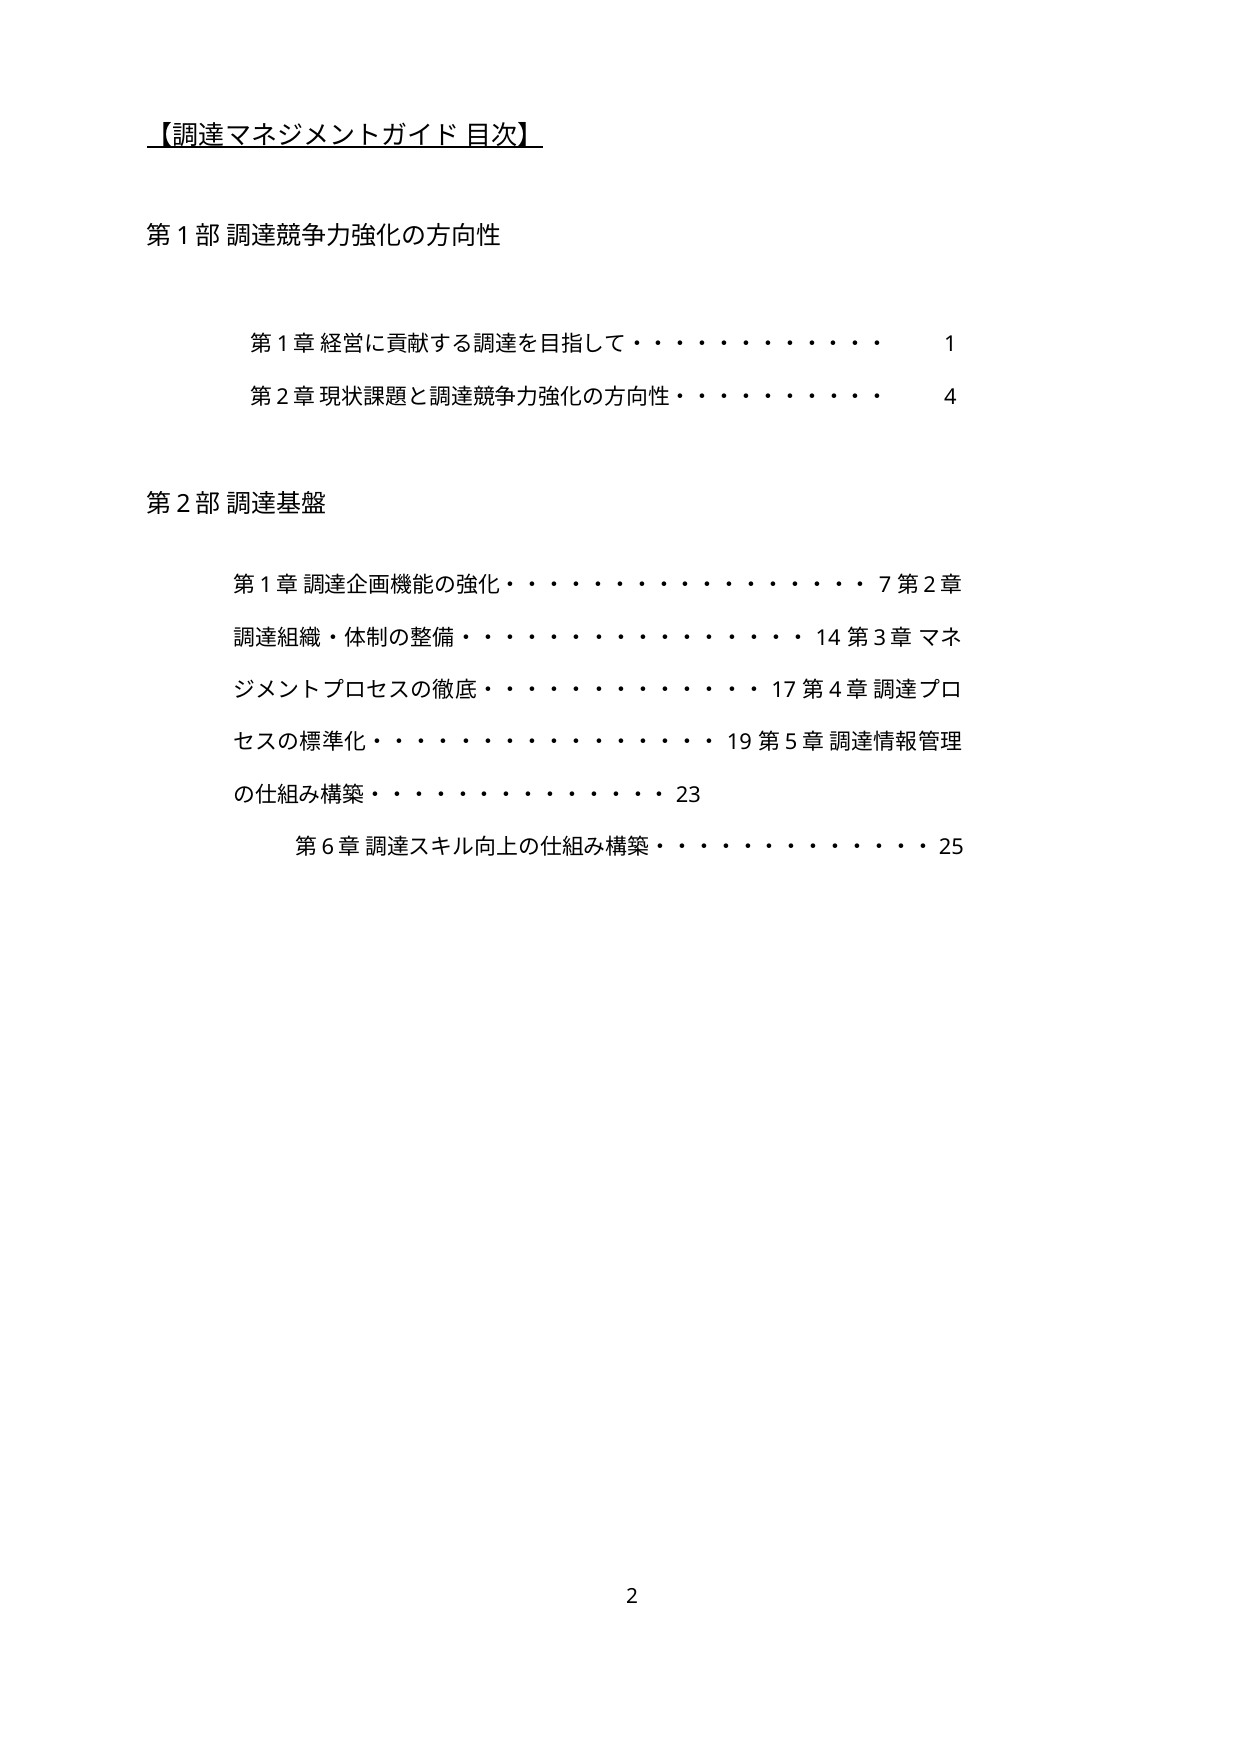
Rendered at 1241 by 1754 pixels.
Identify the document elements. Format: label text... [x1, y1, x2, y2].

text 第6章 調達スキル向上の仕組み構築・・・・・・・・・・・・・ 25 [147, 829, 964, 861]
text 第2章 現状課題と調達競争力強化の方向性・・・・・・・・・・ 4 [147, 379, 964, 411]
text 第1章 調達企画機能の強化・・・・・・・・・・・・・・・・・ 7 第2章 調達組織・体制の整備・・・・・・・・・・・・・・・・ 14 第3章 マネジメントプロセスの徹底・・・・・・・・・・・・・ 17 第4章 調達プロセスの標準化・・・・・・・・・・・・・・・・ 19 第5章 調達情報管理の仕組み構築・・・・・・・・・・・・・・ 23 [233, 567, 962, 808]
text 第1部 調達競争力強化の方向性 [146, 215, 962, 252]
text 第2部 調達基盤 [146, 483, 962, 519]
subtitle 【調達マネジメントガイド 目次】 [147, 114, 962, 152]
text 第1章 経営に貢献する調達を目指して・・・・・・・・・・・・ 1 [147, 326, 964, 358]
text 2 [301, 1581, 962, 1609]
